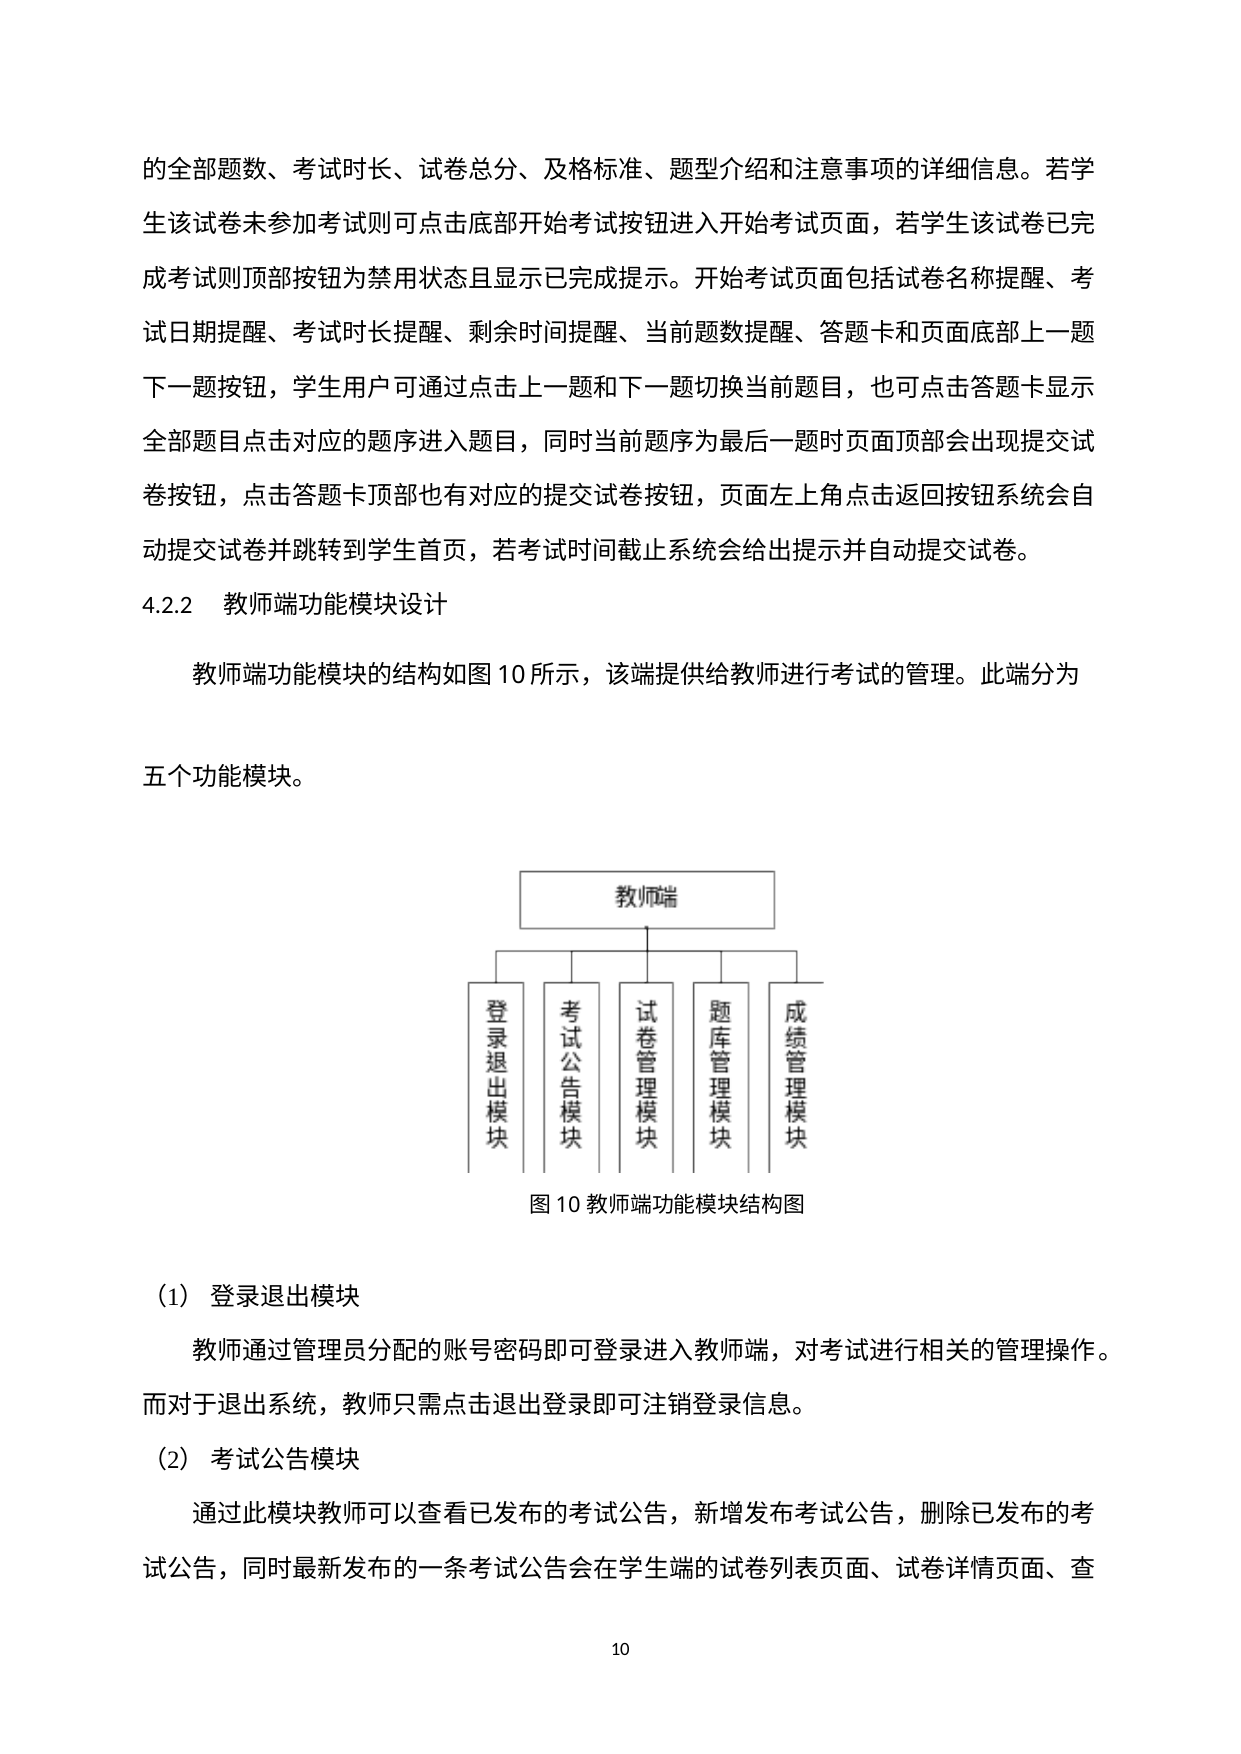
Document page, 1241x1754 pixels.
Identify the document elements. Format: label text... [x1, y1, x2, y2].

text （2） 考试公告模块 [142, 1439, 1098, 1476]
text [142, 1494, 1098, 1584]
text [142, 149, 1098, 566]
text 教师端功能模块设计 [142, 584, 1098, 621]
text 教师端功能模块的结构如图10所示，该端提供给教师进行考试的管理。此端分为五个功能模块。 [142, 639, 1098, 809]
text （1） 登录退出模块 [142, 1276, 1098, 1312]
text 教师通过管理员分配的账号密码即可登录进入教师端，对考试进行相关的管理操作。而对于退出系统，教师只需点击退出登录即可注销登录信息。 [142, 1331, 1098, 1421]
text 图10 教师端功能模块结构图 [192, 1187, 1098, 1262]
